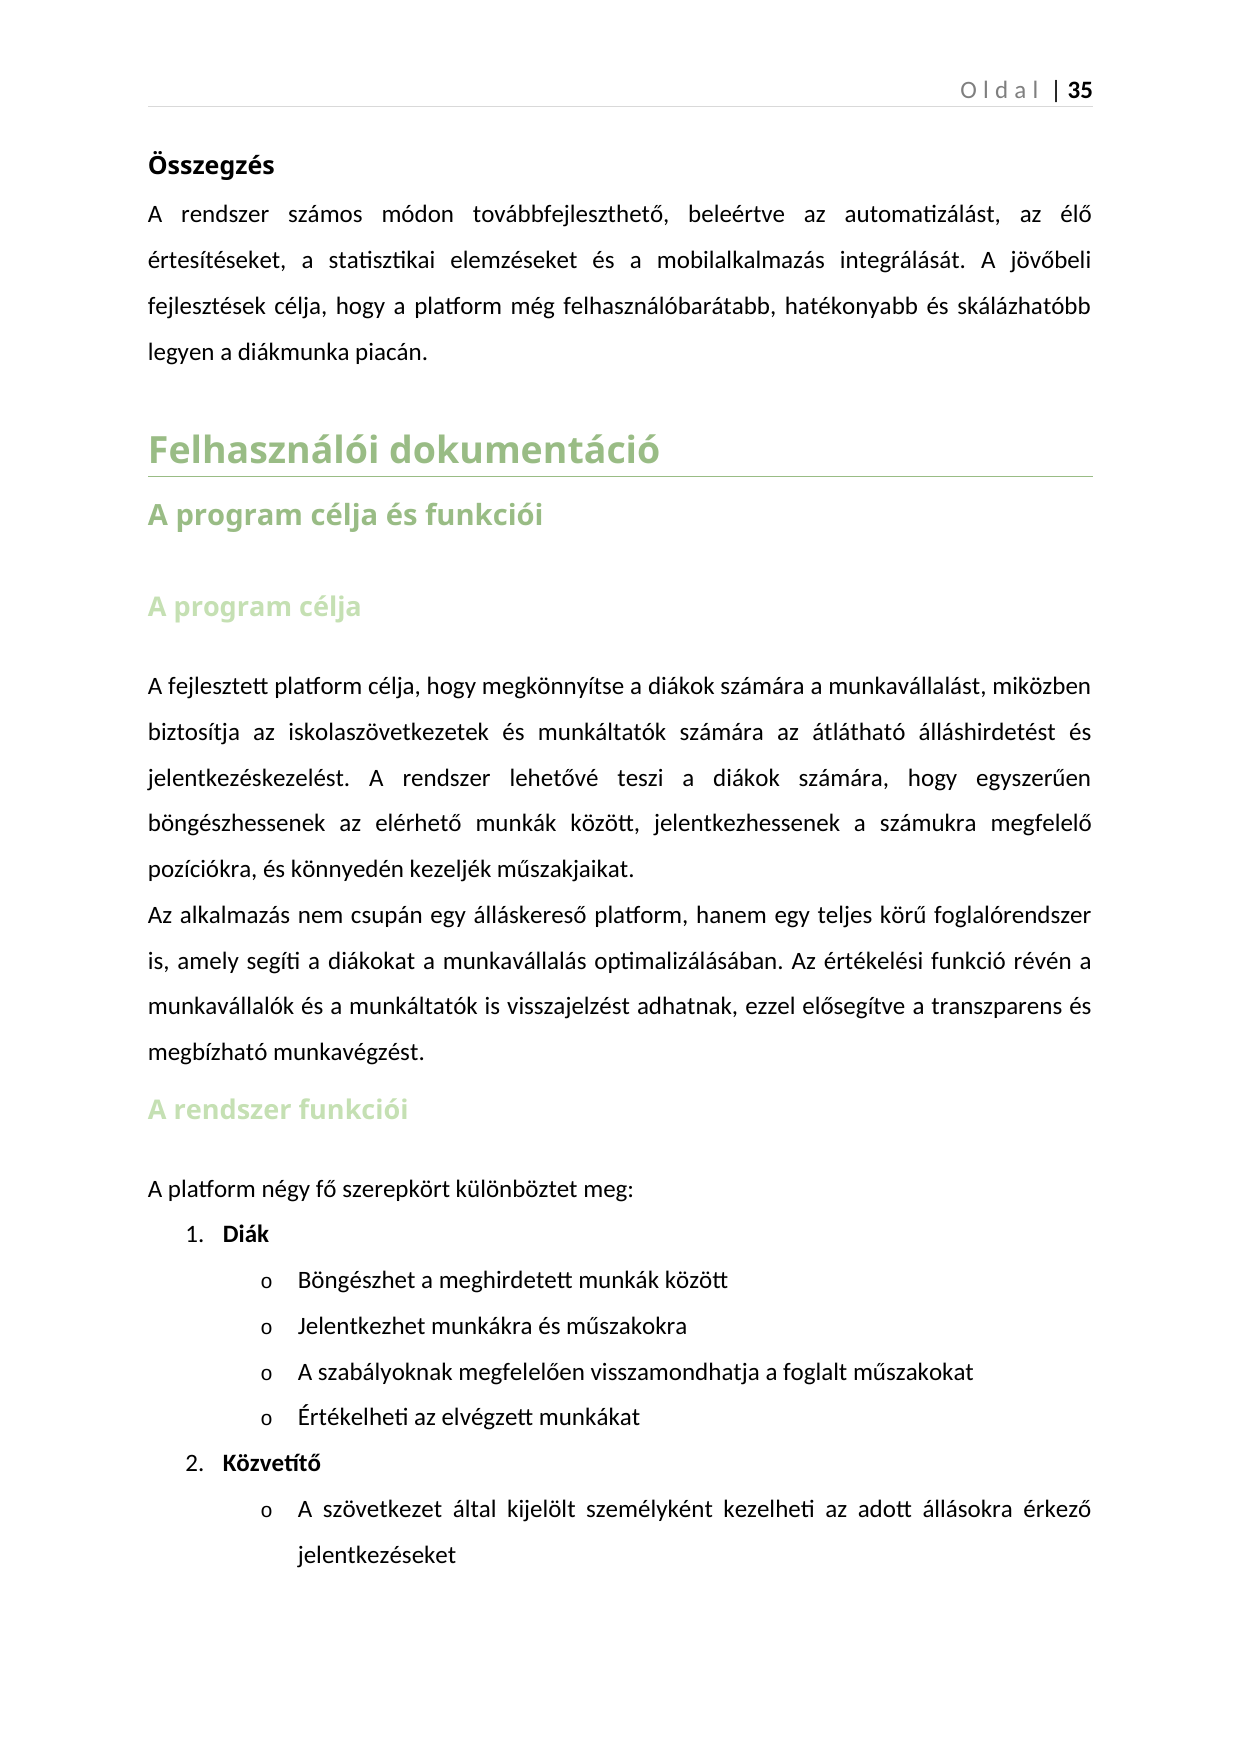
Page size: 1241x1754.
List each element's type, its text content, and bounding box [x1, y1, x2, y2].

text A fejlesztett platform célja, hogy megkönnyítse a diákok számára a munkavállalást, miközben biztosítja az iskolaszövetkezetek és munkáltatók számára az átlátható álláshirdetést és jelentkezéskezelést. A rendszer lehetővé teszi a diákok számára, hogy egyszerűen böngészhessenek az elérhető munkák között, jelentkezhessenek a számukra megfelelő pozíciókra, és könnyedén kezeljék műszakjaikat. [148, 670, 1093, 884]
text Az alkalmazás nem csupán egy álláskereső platform, hanem egy teljes körű foglalórendszer is, amely segíti a diákokat a munkavállalás optimalizálásában. Az értékelési funkció révén a munkavállalók és a munkáltatók is visszajelzést adhatnak, ezzel elősegítve a transzparens és megbízható munkavégzést. [148, 899, 1093, 1067]
list Böngészhet a meghirdetett munkák között [260, 1264, 1093, 1295]
subtitle Összegzés [148, 148, 1093, 182]
subtitle A rendszer funkciói [148, 1090, 1093, 1127]
text A platform négy fő szerepkört különböztet meg: [148, 1173, 1093, 1203]
text A rendszer számos módon továbbfejleszthető, beleértve az automatizálást, az élő értesítéseket, a statisztikai elemzéseket és a mobilalkalmazás integrálását. A jövőbeli fejlesztések célja, hogy a platform még felhasználóbarátabb, hatékonyabb és skálázhatóbb legyen a diákmunka piacán. [148, 199, 1093, 366]
list Értékelheti az elvégzett munkákat [260, 1402, 1093, 1432]
subtitle A program célja és funkciói [148, 494, 1093, 534]
list Diák [185, 1219, 1093, 1249]
subtitle Felhasználói dokumentáció [148, 423, 1093, 476]
list Jelentkezhet munkákra és műszakokra [260, 1310, 1093, 1341]
list A szabályoknak megfelelően visszamondhatja a foglalt műszakokat [260, 1356, 1093, 1386]
list Közvetítő [185, 1447, 1093, 1478]
subtitle A program célja [148, 588, 1093, 625]
list A szövetkezet által kijelölt személyként kezelheti az adott állásokra érkező jelentkezéseket [260, 1493, 1093, 1569]
